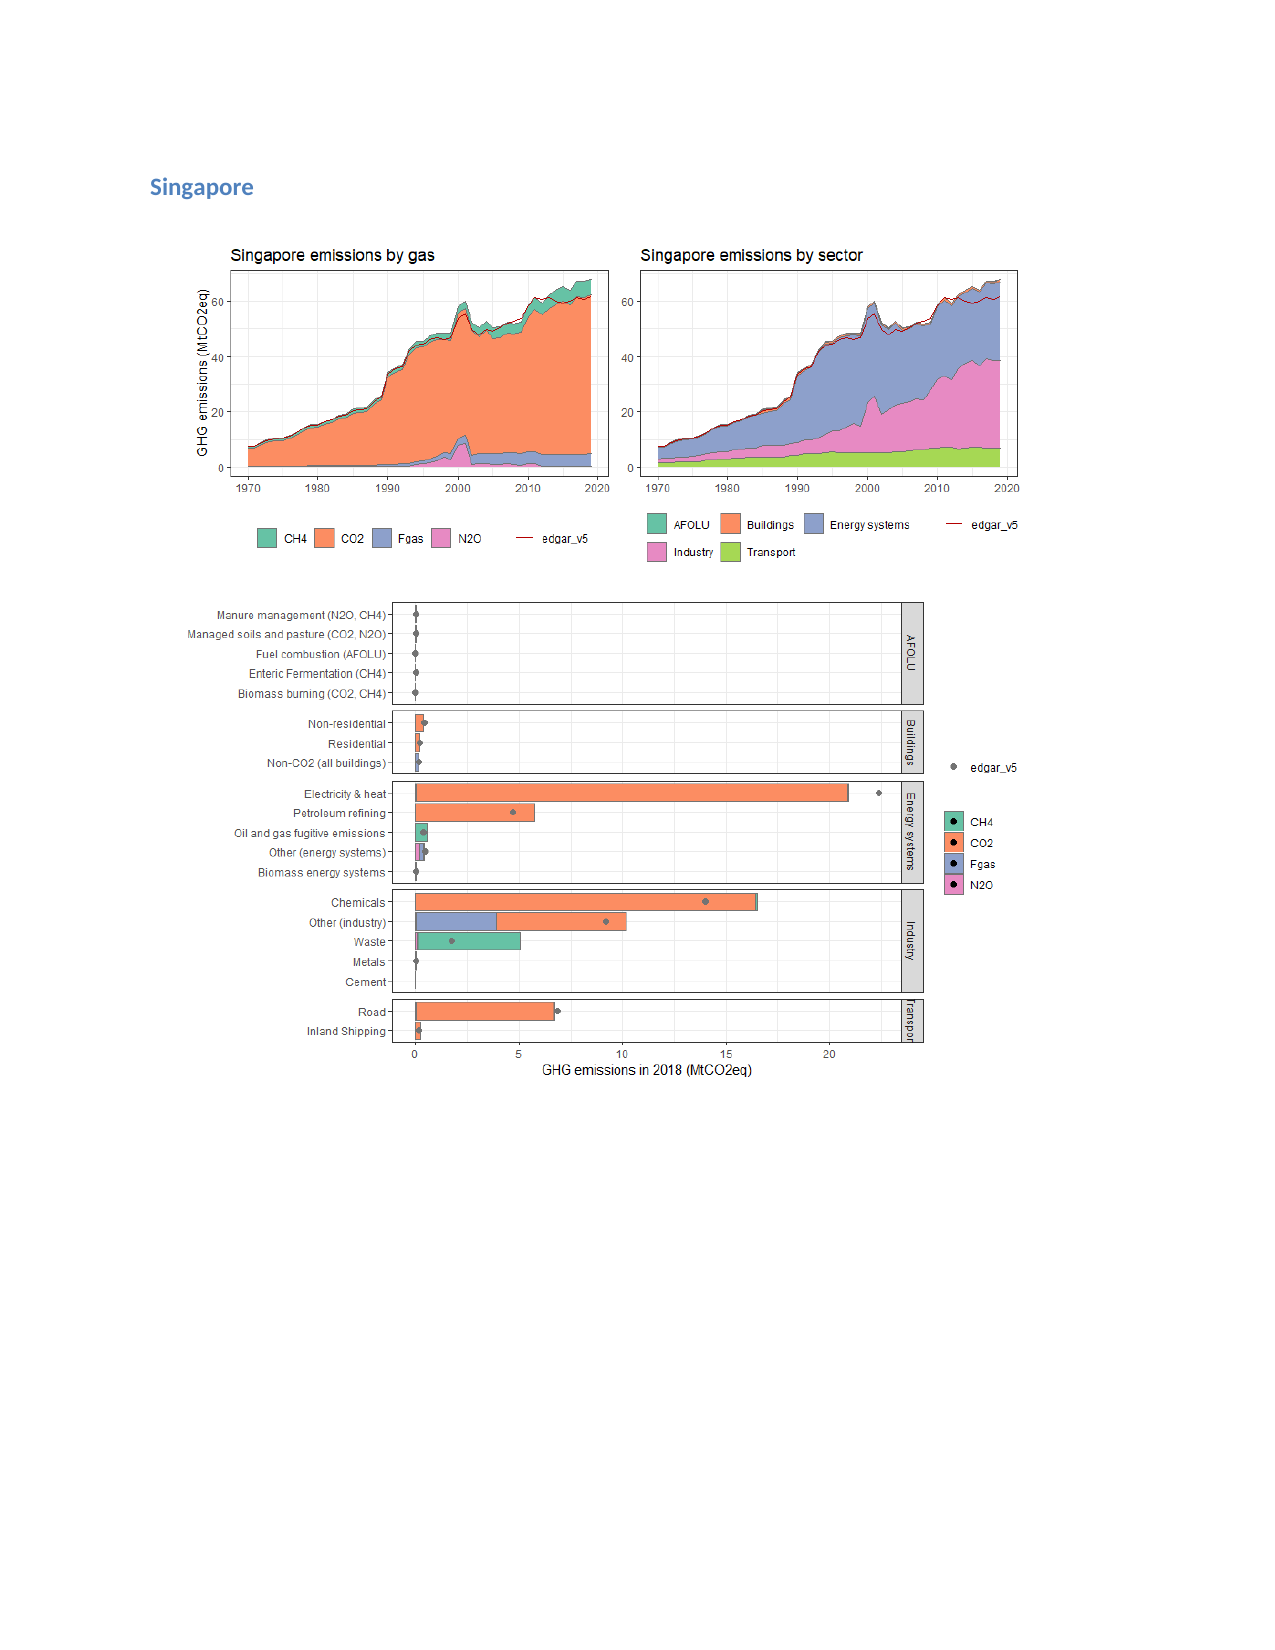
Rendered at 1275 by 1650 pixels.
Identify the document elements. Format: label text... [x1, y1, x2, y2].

subtitle Singapore [150, 171, 1125, 201]
picture [168, 220, 1044, 1096]
